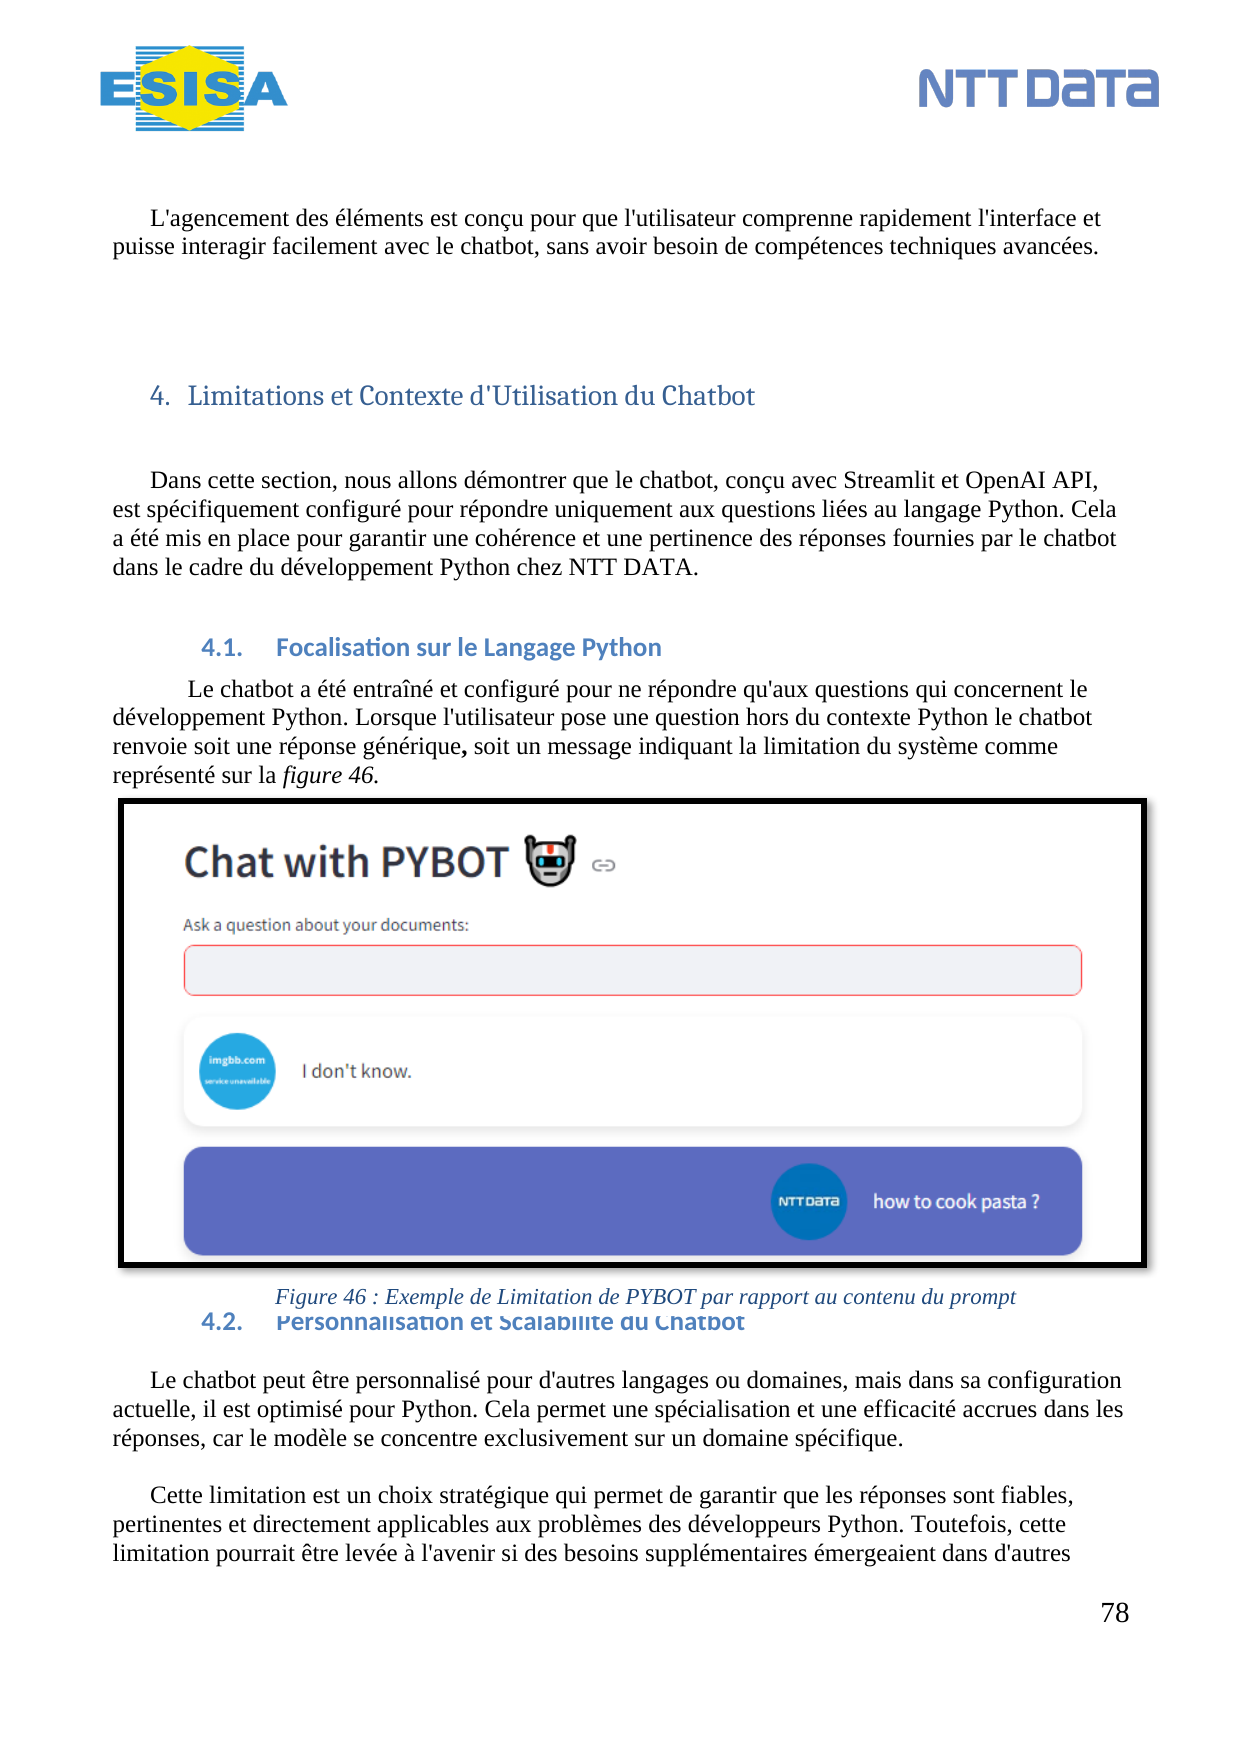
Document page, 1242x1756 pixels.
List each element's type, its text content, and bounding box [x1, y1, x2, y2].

subtitle Focalisation sur le Langage Python [201, 630, 1129, 663]
text Le chatbot peut être personnalisé pour d'autres langages ou domaines, mais dans sa configuration actuelle, il est optimisé pour Python. Cela permet une spécialisation et une efficacité accrues dans les réponses, car le modèle se concentre exclusivement sur un domaine spécifique. [112, 1366, 1129, 1452]
text Le chatbot a été entraîné et configuré pour ne répondre qu'aux questions qui concernent le développement Python. Lorsque l'utilisateur pose une question hors du contexte Python le chatbot renvoie soit une réponse générique, soit un message indiquant la limitation du système comme représenté sur la figure 46. [112, 674, 1129, 789]
picture [124, 804, 1141, 1262]
text Dans cette section, nous allons démontrer que le chatbot, conçu avec Streamlit et OpenAI API, est spécifiquement configuré pour répondre uniquement aux questions liées au langage Python. Cela a été mis en place pour garantir une cohérence et une pertinence des réponses fournies par le chatbot dans le cadre du développement Python chez NTT DATA. [112, 466, 1129, 581]
picture [917, 66, 1161, 110]
subtitle Personnalisation et Scalabilité du Chatbot [201, 1277, 1129, 1337]
picture [96, 8, 295, 176]
text L'agencement des éléments est conçu pour que l'utilisateur comprenne rapidement l'interface et puisse interagir facilement avec le chatbot, sans avoir besoin de compétences techniques avancées. [112, 203, 1129, 260]
subtitle Limitations et Contexte d'Utilisation du Chatbot [150, 379, 1129, 413]
